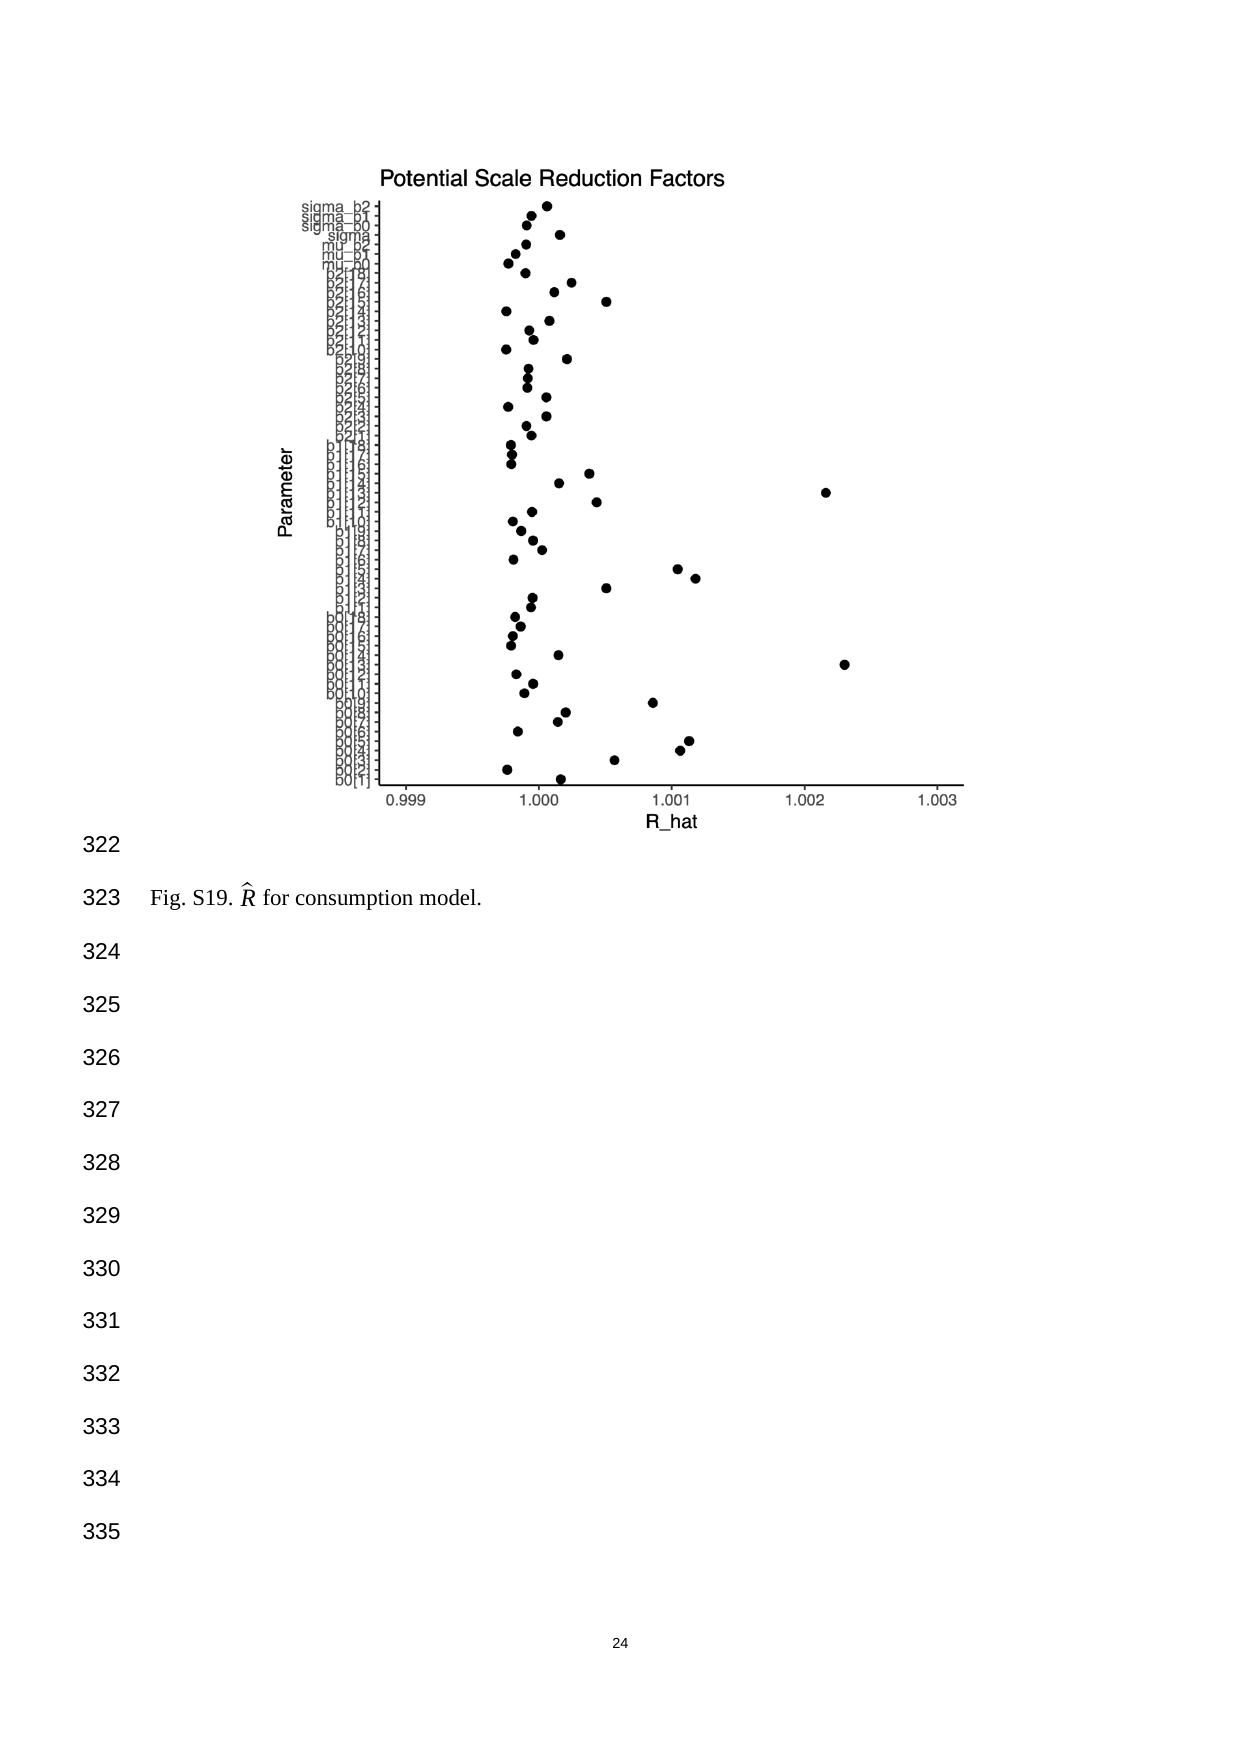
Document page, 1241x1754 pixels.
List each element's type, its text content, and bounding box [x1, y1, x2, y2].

picture [268, 150, 972, 853]
text Fig. S19. for consumption model. [150, 882, 1090, 912]
